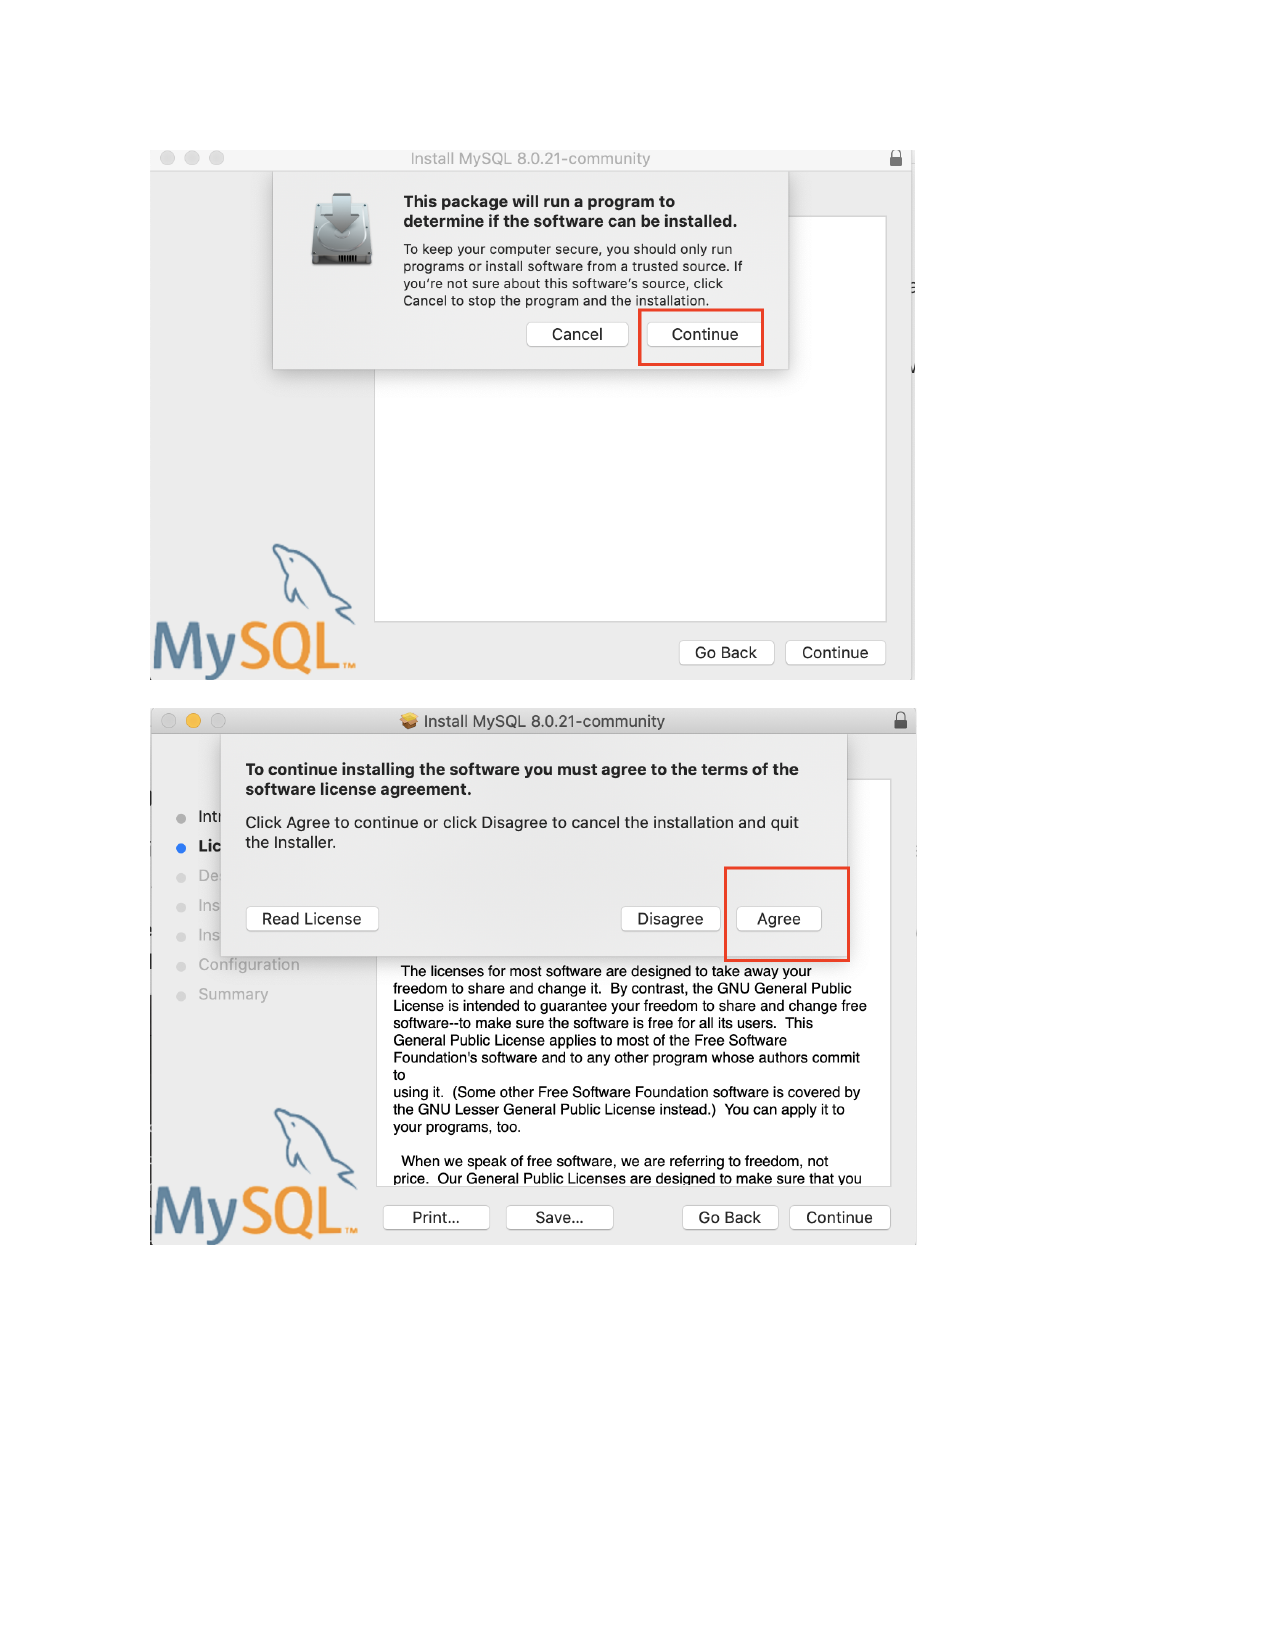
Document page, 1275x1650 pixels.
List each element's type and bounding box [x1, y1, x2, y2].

picture [150, 150, 915, 680]
picture [150, 708, 917, 1245]
